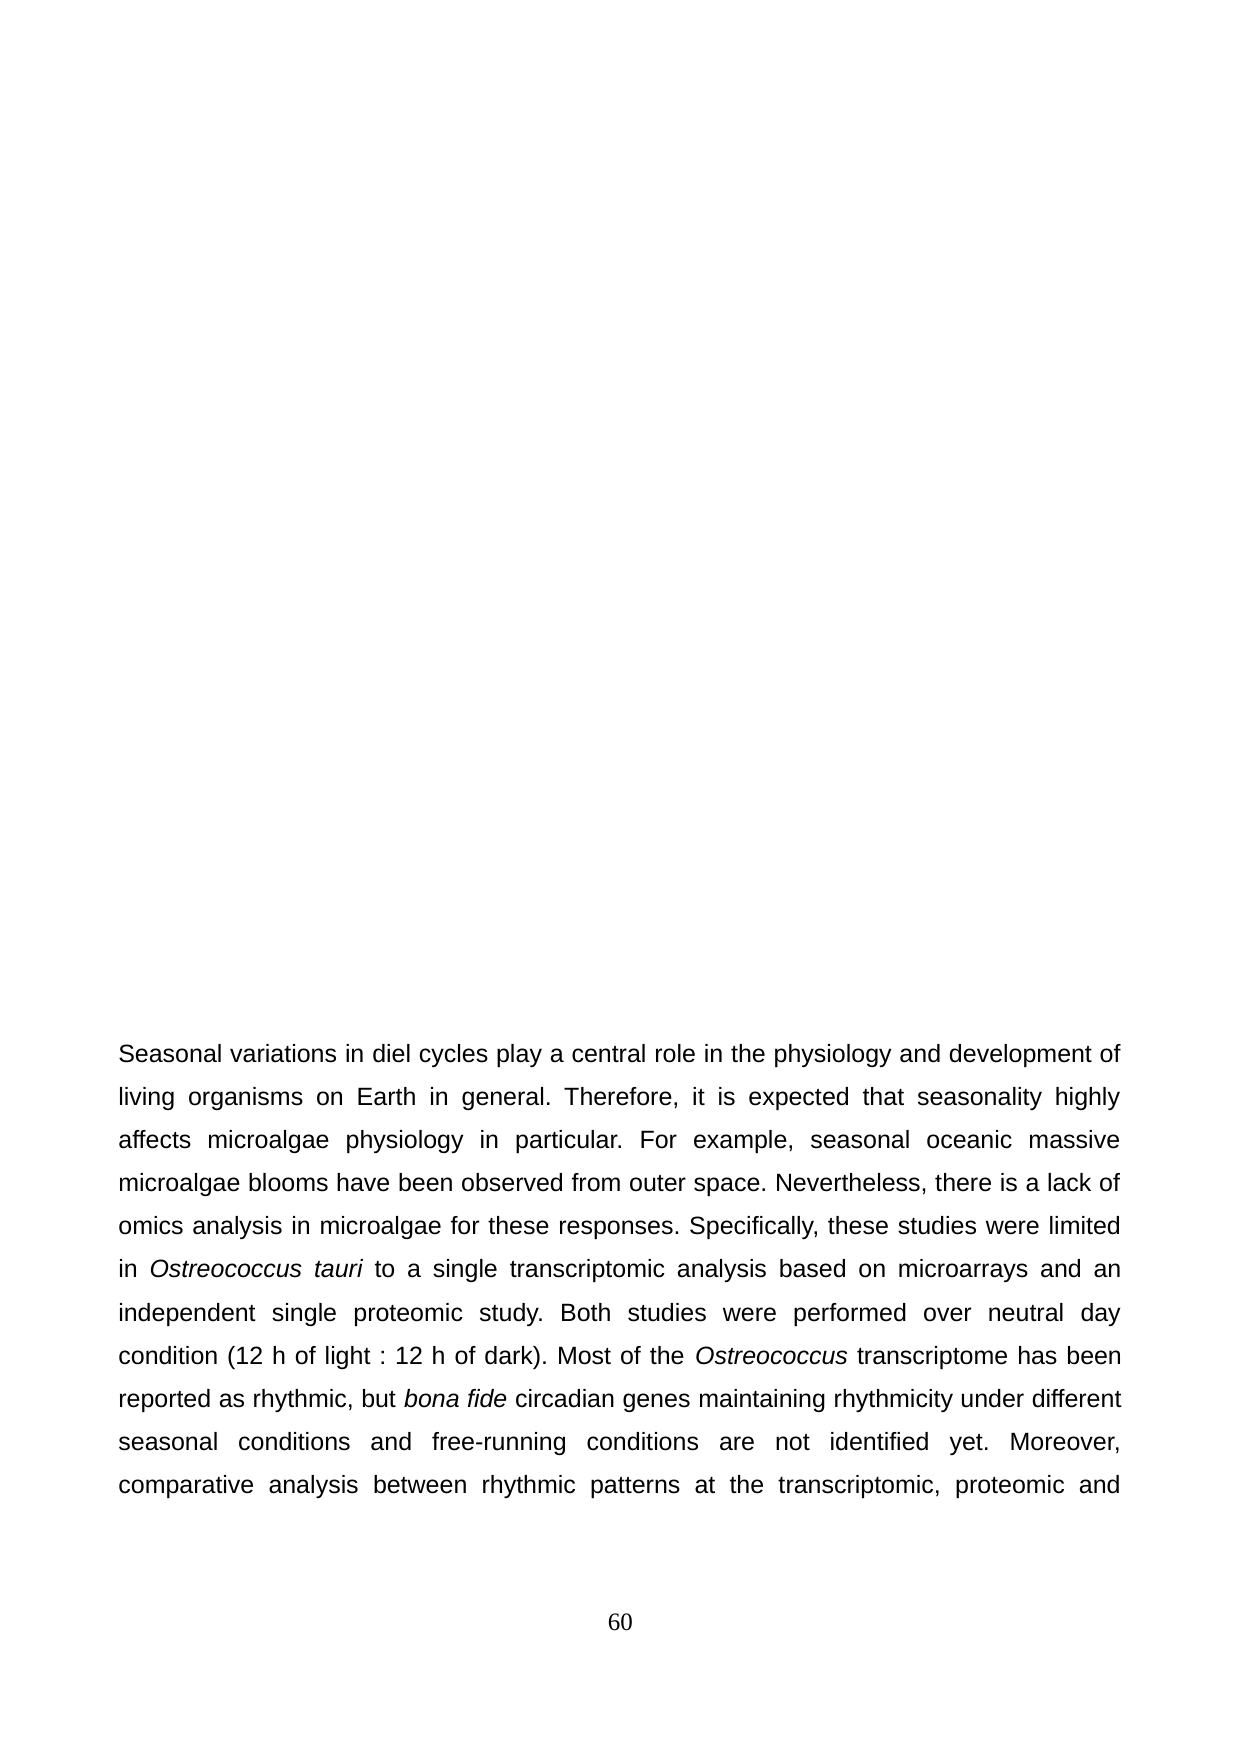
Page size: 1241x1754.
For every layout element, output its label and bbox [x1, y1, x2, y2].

text [118, 1039, 1122, 1499]
